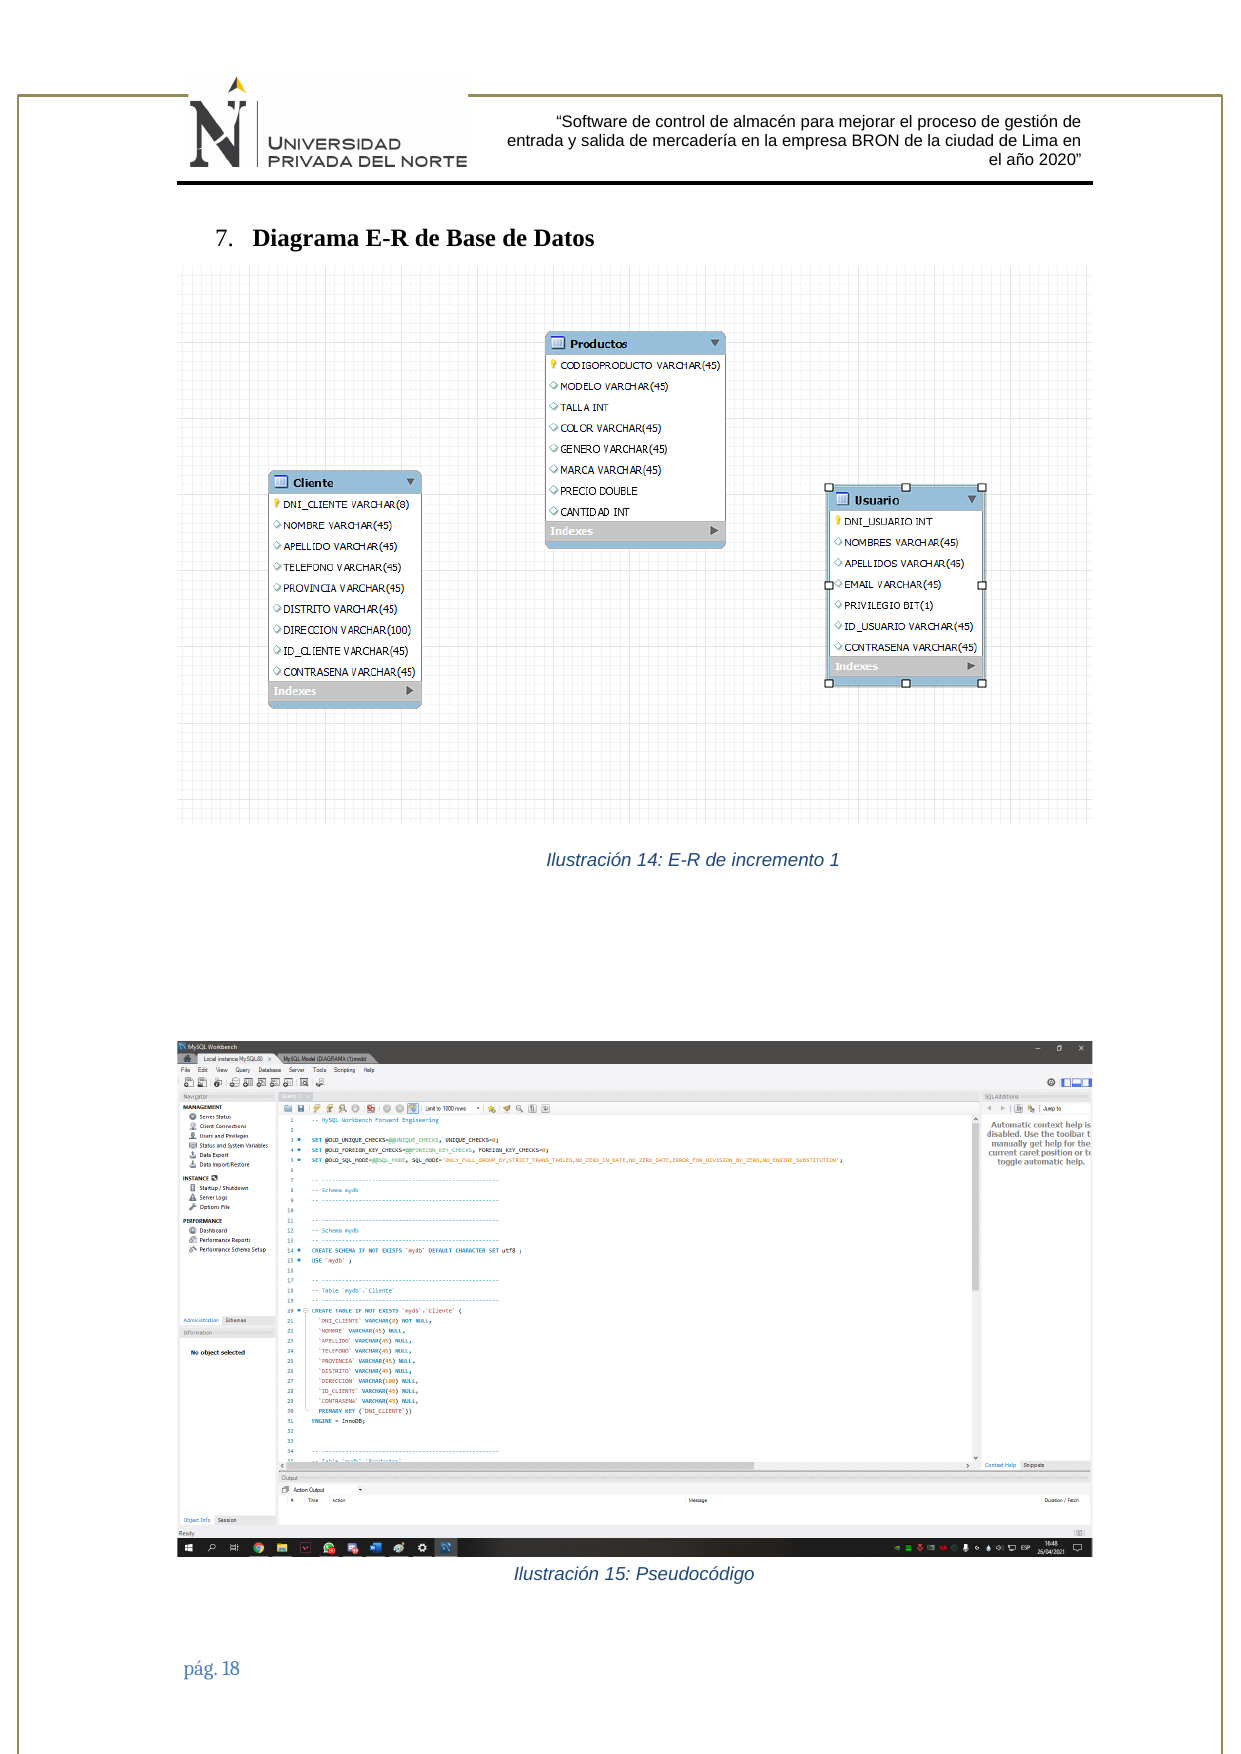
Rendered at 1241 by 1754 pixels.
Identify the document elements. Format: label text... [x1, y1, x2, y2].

picture [188, 73, 469, 169]
text Ilustración 14: E-R de incremento 1 [325, 848, 1092, 870]
list Diagrama E-R de Base de Datos [215, 223, 1092, 252]
picture [177, 266, 1093, 824]
picture [177, 1041, 1093, 1557]
text Ilustración 15: Pseudocódigo [177, 1563, 1092, 1584]
